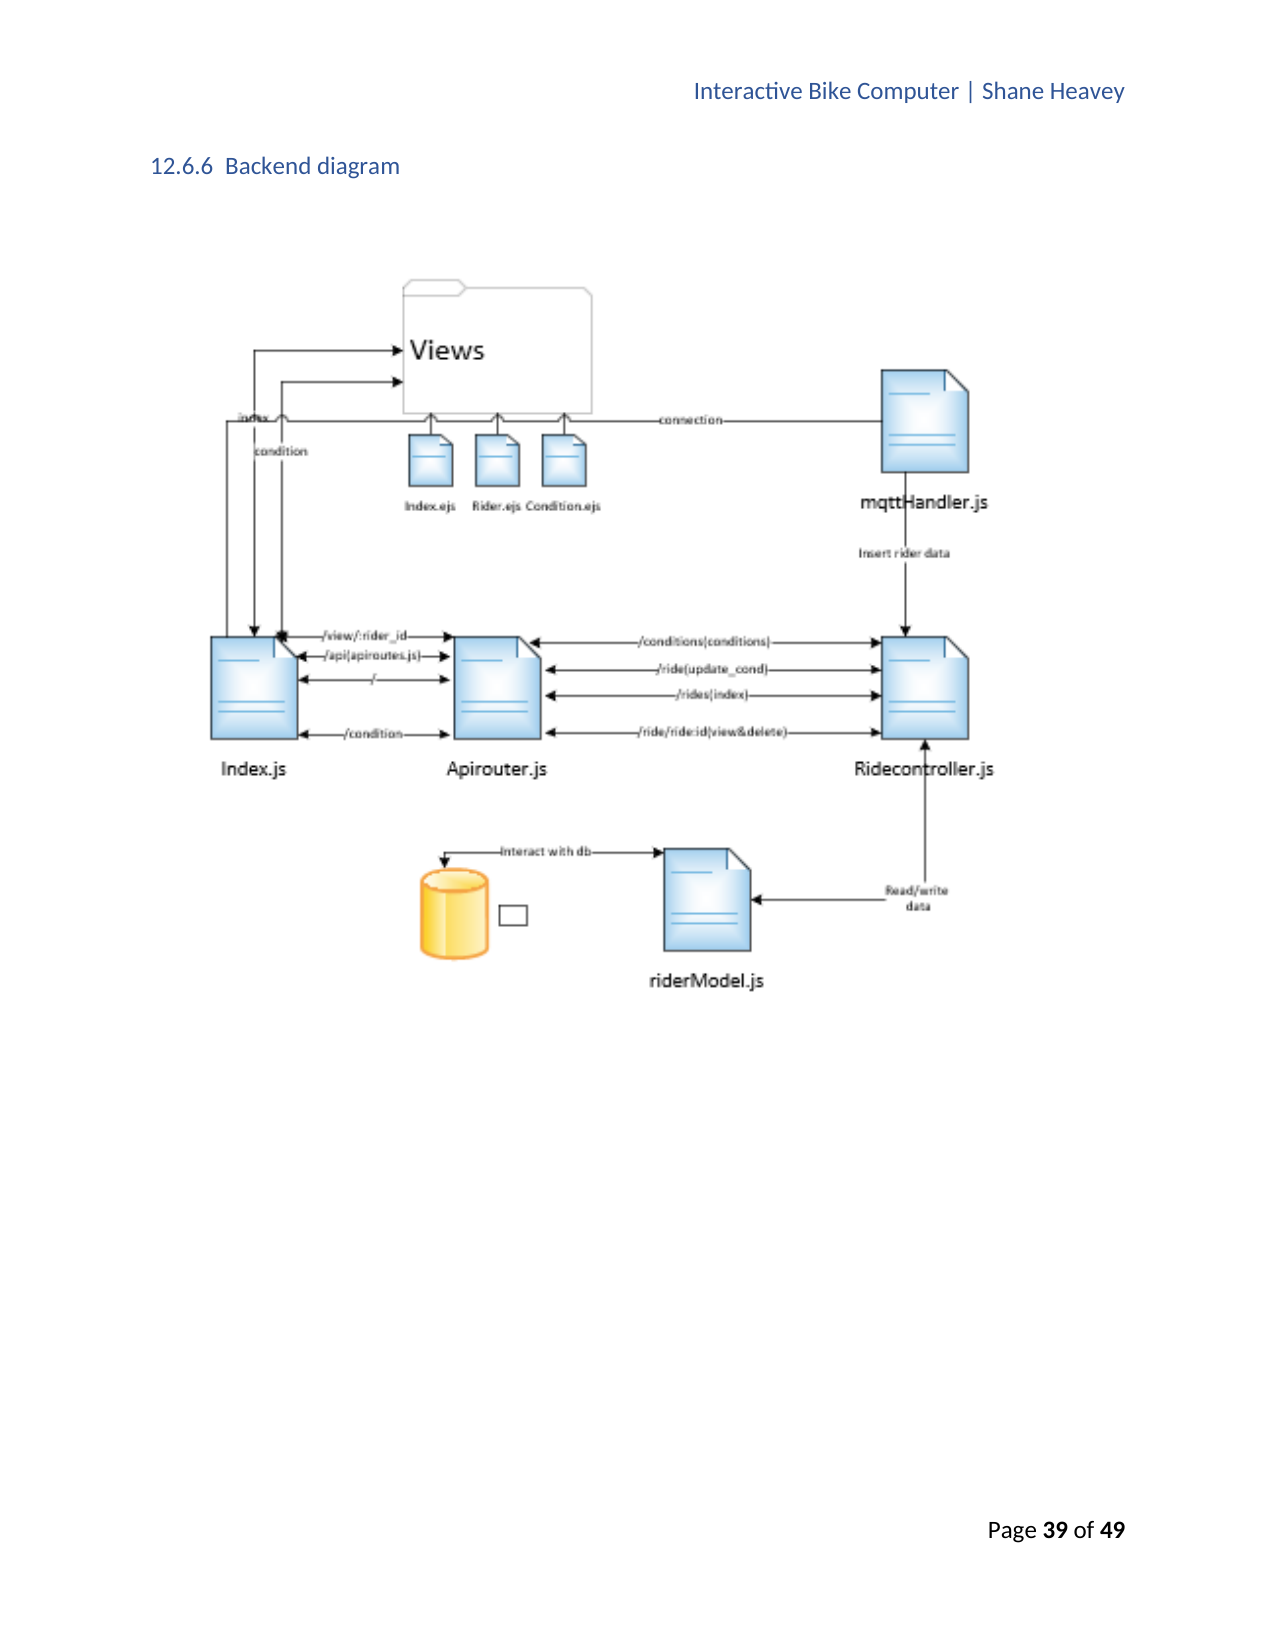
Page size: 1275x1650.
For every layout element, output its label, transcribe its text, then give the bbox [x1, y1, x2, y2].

picture [150, 258, 1054, 1019]
subtitle Backend diagram [150, 150, 1125, 181]
